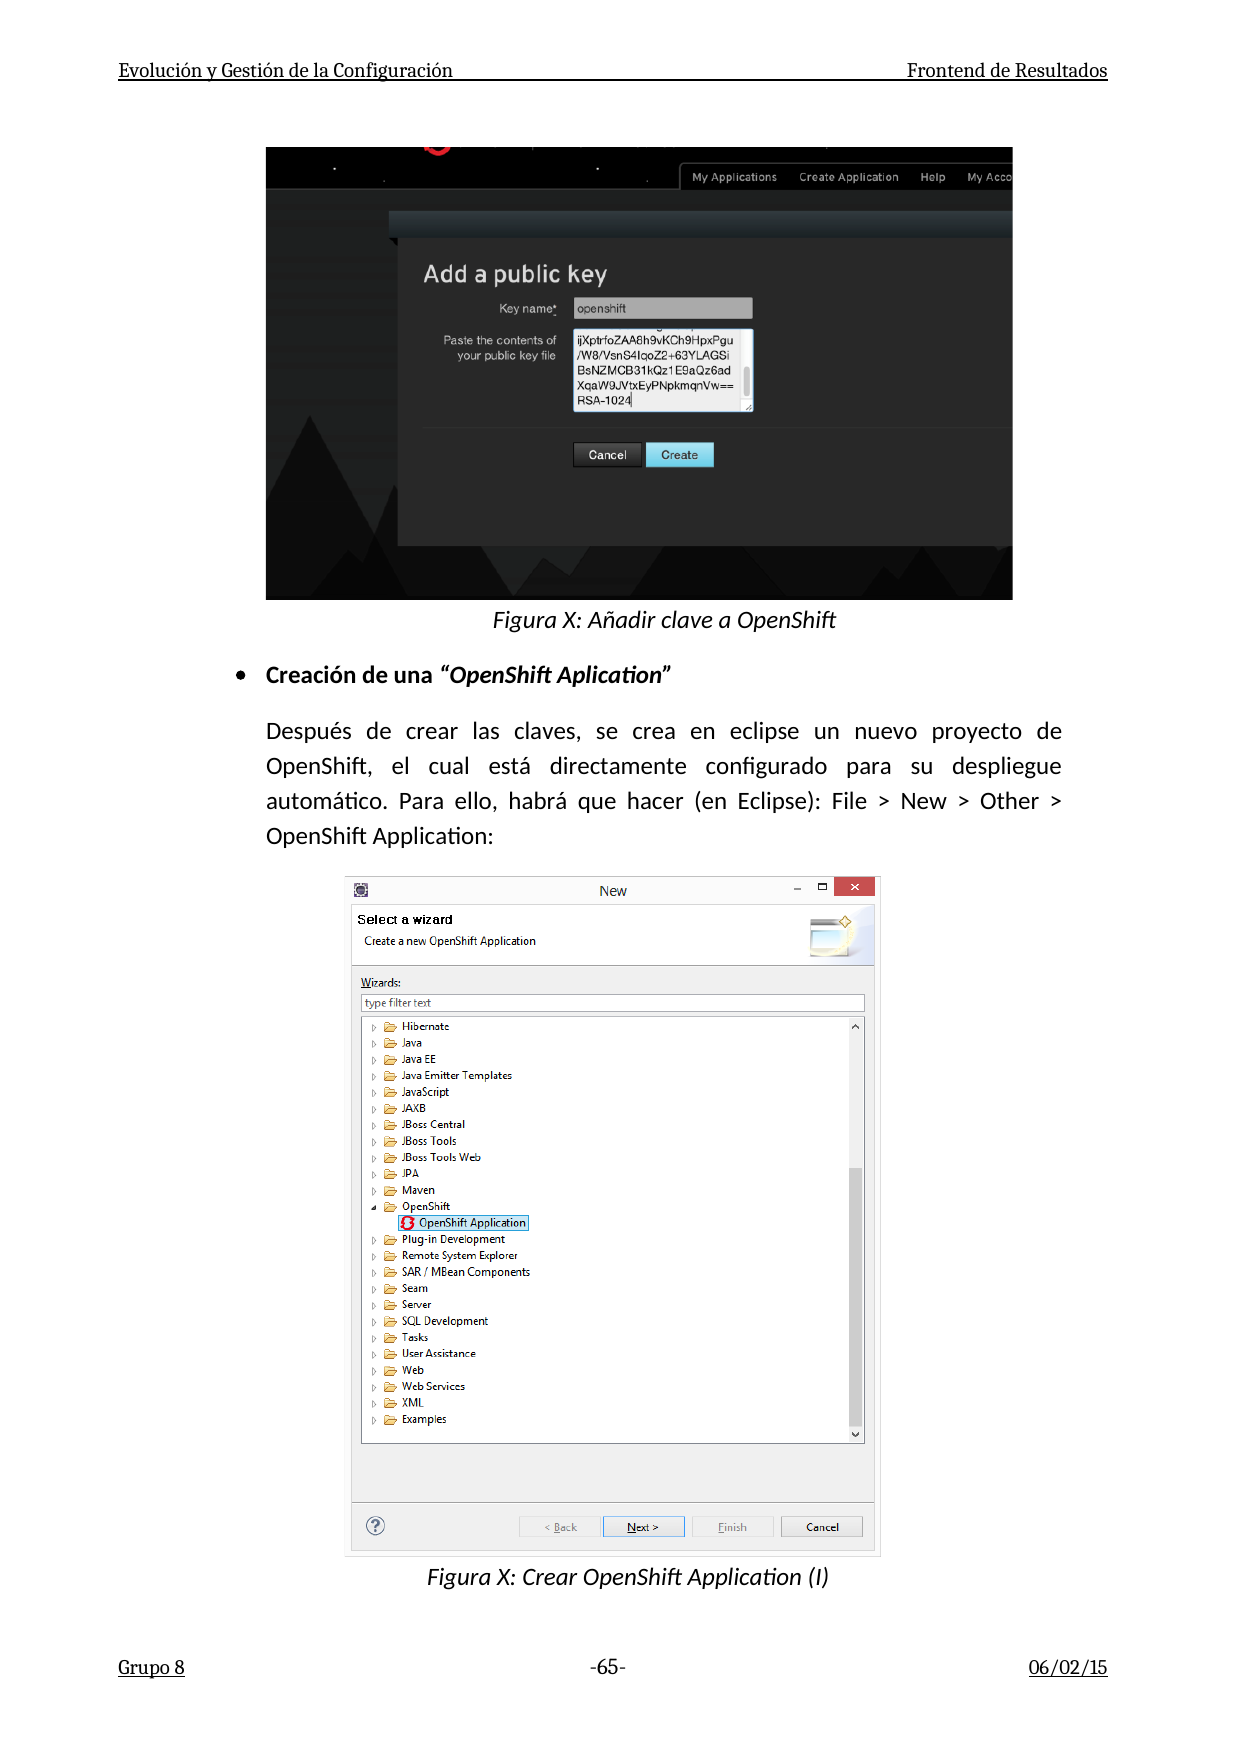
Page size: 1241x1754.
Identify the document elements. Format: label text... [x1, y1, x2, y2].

picture [265, 147, 1013, 600]
list Creación de una “OpenShift Aplication” [236, 659, 1063, 690]
list Figura X: Añadir clave a OpenShift [266, 604, 1063, 634]
list Después de crear las claves, se crea en eclipse un nuevo proyecto de OpenShift, el cual está directamente configurado para su despliegue automático. Para ello, habrá que hacer (en Eclipse): File > New > Other > OpenShift Application: [266, 715, 1063, 851]
list Figura X: Crear OpenShift Application (I) [193, 1561, 1063, 1592]
picture [344, 876, 881, 1557]
